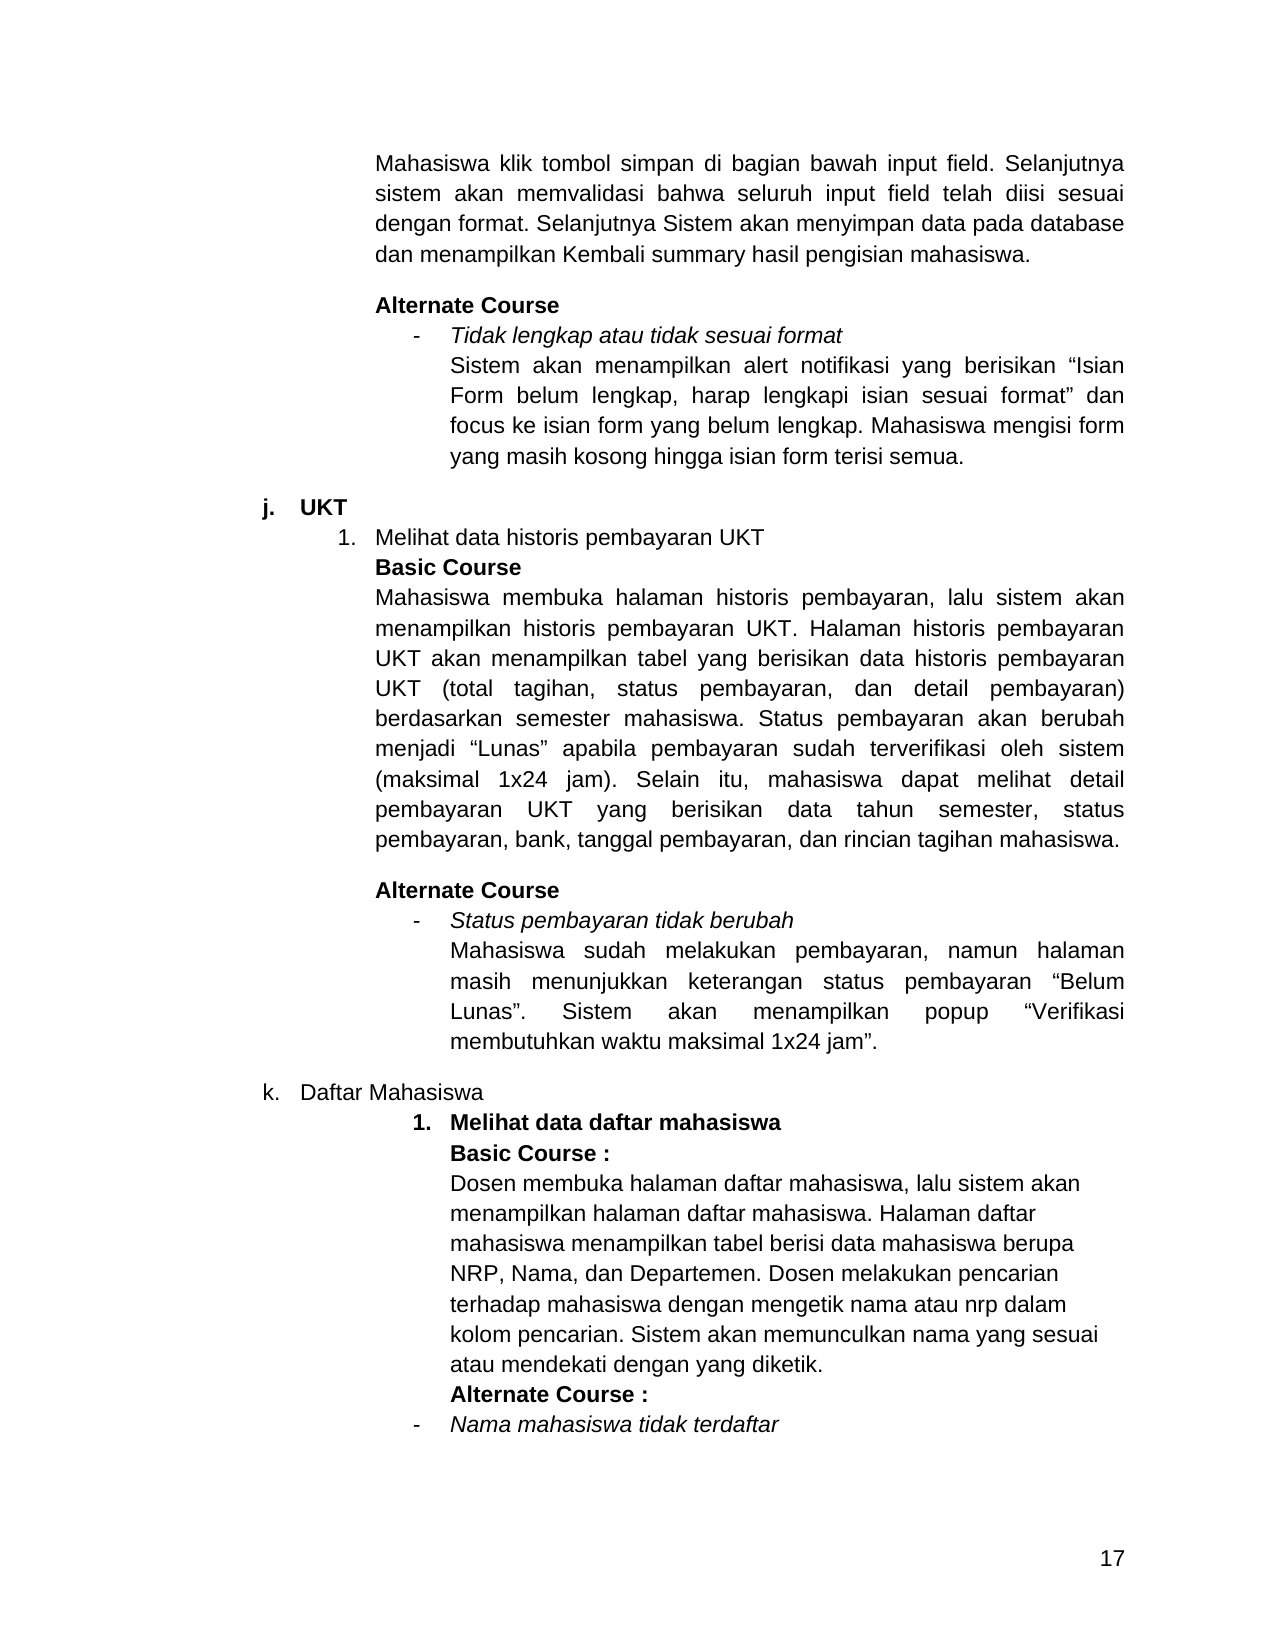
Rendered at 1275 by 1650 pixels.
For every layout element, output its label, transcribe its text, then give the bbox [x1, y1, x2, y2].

text Alternate Course [375, 292, 1125, 318]
list Daftar Mahasiswa [262, 1079, 1125, 1106]
list Tidak lengkap atau tidak sesuai format [412, 322, 1125, 348]
list Status pembayaran tidak berubah [412, 907, 1125, 934]
list Melihat data historis pembayaran UKT [337, 524, 1125, 550]
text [375, 150, 1125, 267]
list Nama mahasiswa tidak terdaftar [412, 1411, 1125, 1438]
subtitle UKT [262, 494, 1125, 520]
list Basic Course : [450, 1139, 1125, 1166]
text Basic Course [375, 554, 1125, 581]
text Mahasiswa sudah melakukan pembayaran, namun halaman masih menunjukkan keterangan status pembayaran “Belum Lunas”. Sistem akan menampilkan popup “Verifikasi membutuhkan waktu maksimal 1x24 jam”. [450, 937, 1125, 1054]
list Alternate Course : [450, 1381, 1125, 1408]
text Sistem akan menampilkan alert notifikasi yang berisikan “Isian Form belum lengkap, harap lengkapi isian sesuai format” dan focus ke isian form yang belum lengkap. Mahasiswa mengisi form yang masih kosong hingga isian form terisi semua. [450, 352, 1125, 469]
text Mahasiswa membuka halaman historis pembayaran, lalu sistem akan menampilkan historis pembayaran UKT. Halaman historis pembayaran UKT akan menampilkan tabel yang berisikan data historis pembayaran UKT (total tagihan, status pembayaran, dan detail pembayaran) berdasarkan semester mahasiswa. Status pembayaran akan berubah menjadi “Lunas” apabila pembayaran sudah terverifikasi oleh sistem (maksimal 1x24 jam). Selain itu, mahasiswa dapat melihat detail pembayaran UKT yang berisikan data tahun semester, status pembayaran, bank, tanggal pembayaran, dan rincian tagihan mahasiswa. [375, 584, 1125, 852]
list Melihat data daftar mahasiswa [412, 1109, 1125, 1136]
text Alternate Course [375, 877, 1125, 903]
list Dosen membuka halaman daftar mahasiswa, lalu sistem akan menampilkan halaman daftar mahasiswa. Halaman daftar mahasiswa menampilkan tabel berisi data mahasiswa berupa NRP, Nama, dan Departemen. Dosen melakukan pencarian terhadap mahasiswa dengan mengetik nama atau nrp dalam kolom pencarian. Sistem akan memunculkan nama yang sesuai atau mendekati dengan yang diketik. [450, 1170, 1125, 1377]
